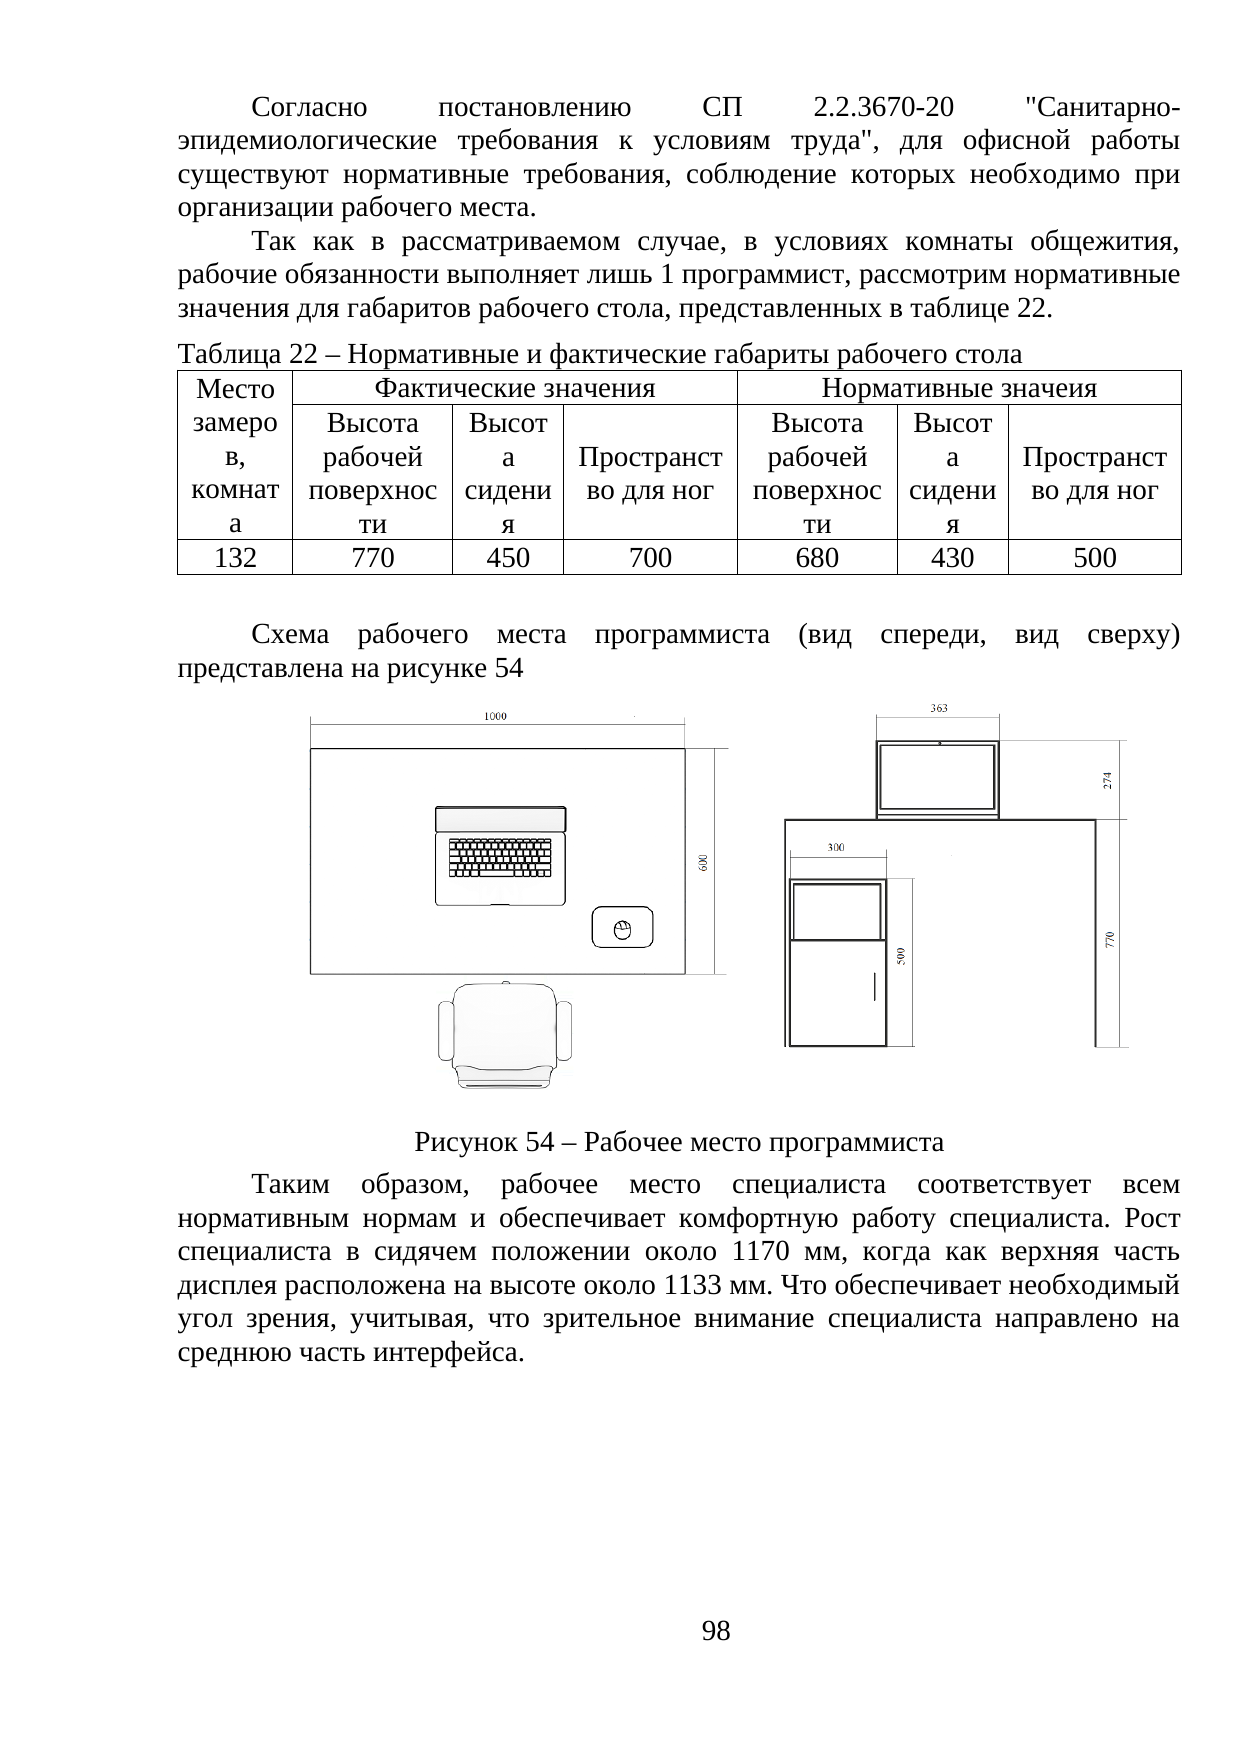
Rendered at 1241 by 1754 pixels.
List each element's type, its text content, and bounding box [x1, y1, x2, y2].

text Так как в рассматриваемом случае, в условиях комнаты общежития, рабочие обязанности выполняет лишь 1 программист, рассмотрим нормативные значения для габаритов рабочего стола, представленных в таблице 22. [177, 223, 1181, 323]
text Таким образом, рабочее место специалиста соответствует всем нормативным нормам и обеспечивает комфортную работу специалиста. Рост специалиста в сидячем положении около 1170 мм, когда как верхняя часть дисплея расположена на высоте около 1133 мм. Что обеспечивает необходимый угол зрения, учитывая, что зрительное внимание специалиста направлено на среднюю часть интерфейса. [177, 1166, 1181, 1367]
picture [296, 695, 1137, 1098]
text Схема рабочего места программиста (вид спереди, вид сверху) представлена на рисунке 54 [177, 616, 1181, 683]
table_cell Высота сидения [453, 405, 563, 539]
table_cell Пространство для ног [1009, 405, 1181, 539]
table_cell 500 [1009, 540, 1181, 574]
table_cell 450 [453, 540, 563, 574]
table_header Нормативные значеия [738, 371, 1181, 404]
table_cell 700 [564, 540, 737, 574]
table_cell Высота рабочей поверхности [293, 405, 452, 539]
table_cell 132 [178, 540, 292, 574]
text Согласно постановлению СП 2.2.3670-20 "Санитарно-эпидемиологические требования к условиям труда", для офисной работы существуют нормативные требования, соблюдение которых необходимо при организации рабочего места. [177, 89, 1181, 223]
table_cell Высота рабочей поверхности [738, 405, 897, 539]
table_cell Пространство для ног [564, 405, 737, 539]
table_cell 680 [738, 540, 897, 574]
table_cell 770 [293, 540, 452, 574]
table_cell Высота сидения [898, 405, 1008, 539]
table_header Фактические значения [293, 371, 737, 404]
table_cell 430 [898, 540, 1008, 574]
table_header Место замеров, комната [178, 371, 292, 539]
text Таблица 22 – Нормативные и фактические габариты рабочего стола [177, 336, 1181, 369]
